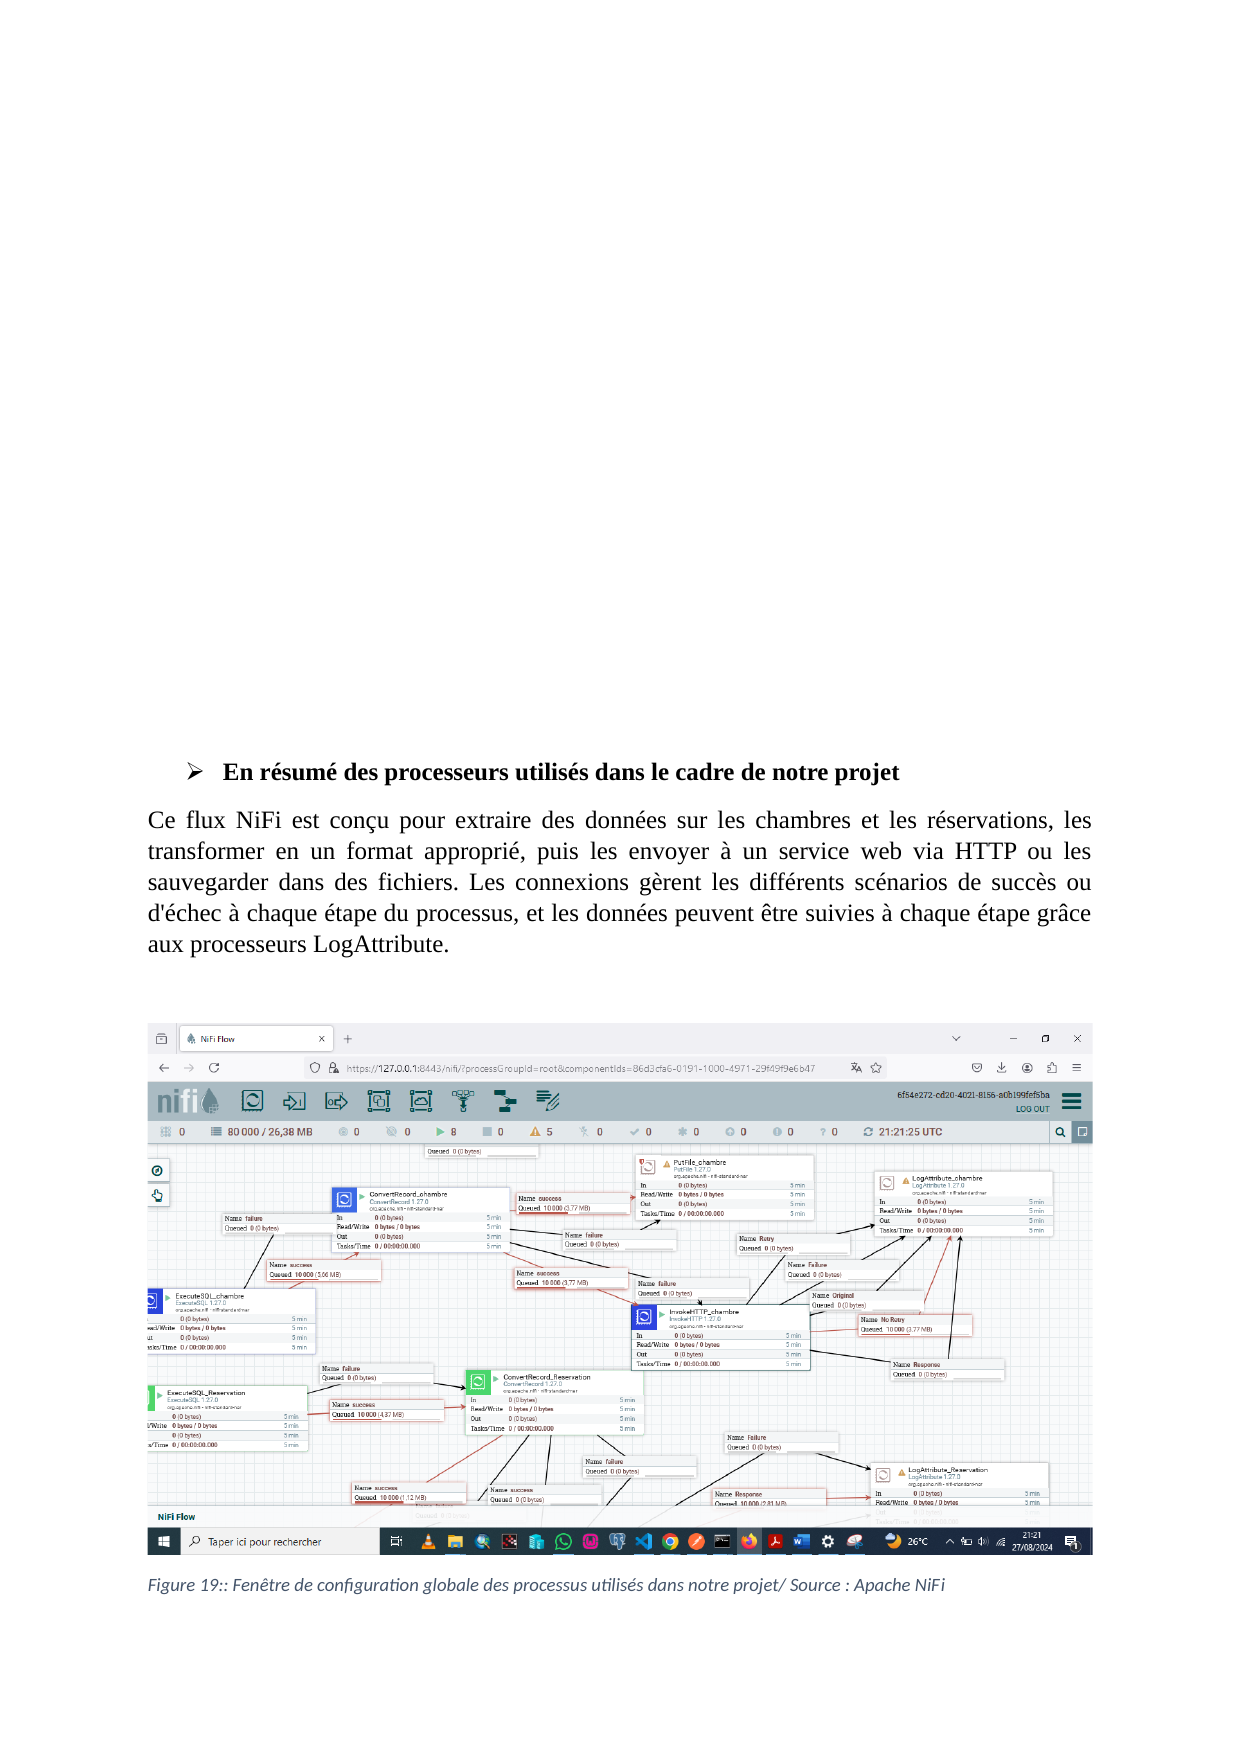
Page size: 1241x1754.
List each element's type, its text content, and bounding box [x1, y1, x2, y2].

text Ce flux NiFi est conçu pour extraire des données sur les chambres et les réservations, les transformer en un format approprié, puis les envoyer à un service web via HTTP ou les sauvegarder dans des fichiers. Les connexions gèrent les différents scénarios de succès ou d'échec à chaque étape du processus, et les données peuvent être suivies à chaque étape grâce aux processeurs LogAttribute. [148, 805, 1093, 958]
text Figure 19:: Fenêtre de configuration globale des processus utilisés dans notre projet/ Source : Apache NiFi [148, 1574, 1093, 1597]
picture [147, 1023, 1093, 1555]
list En résumé des processeurs utilisés dans le cadre de notre projet [185, 757, 1093, 786]
